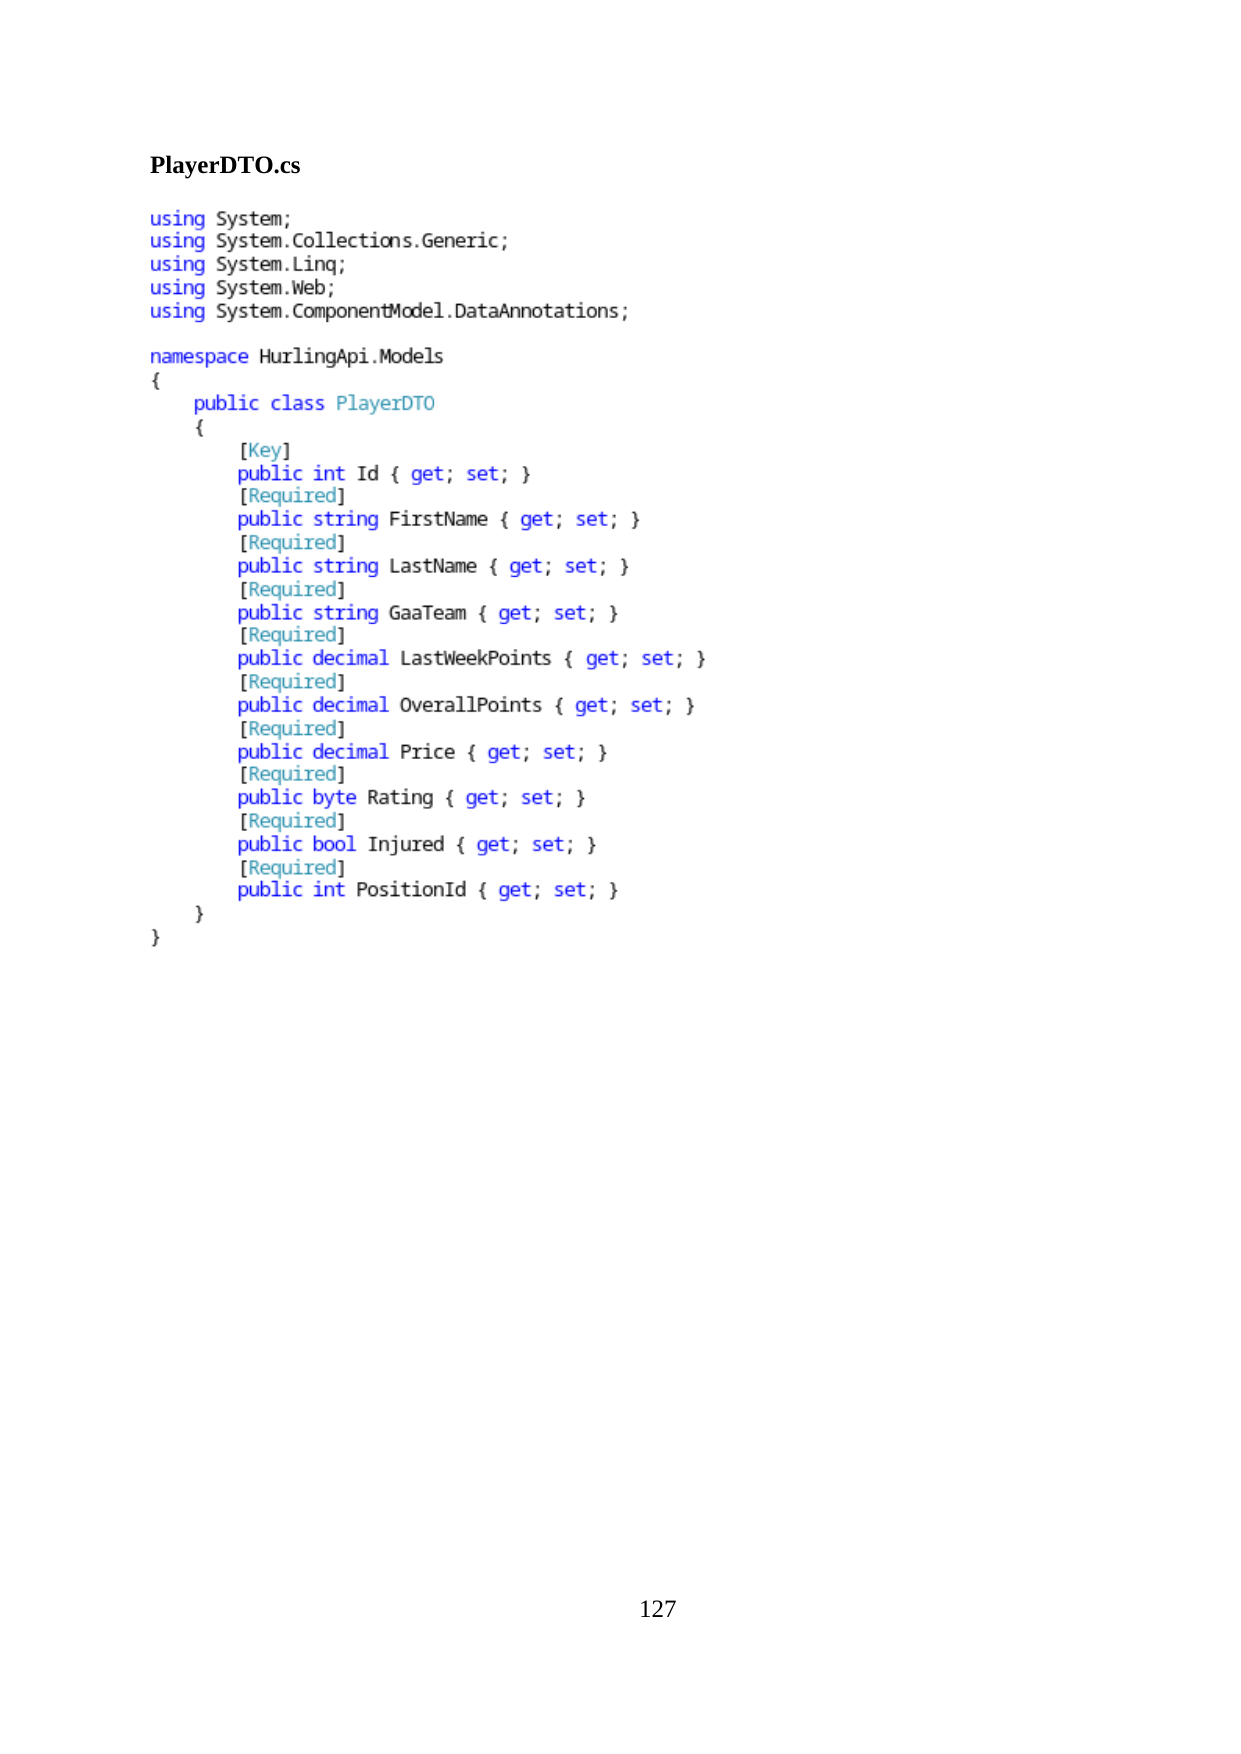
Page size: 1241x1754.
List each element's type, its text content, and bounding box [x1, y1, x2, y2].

subtitle PlayerDTO.cs [150, 150, 1090, 179]
